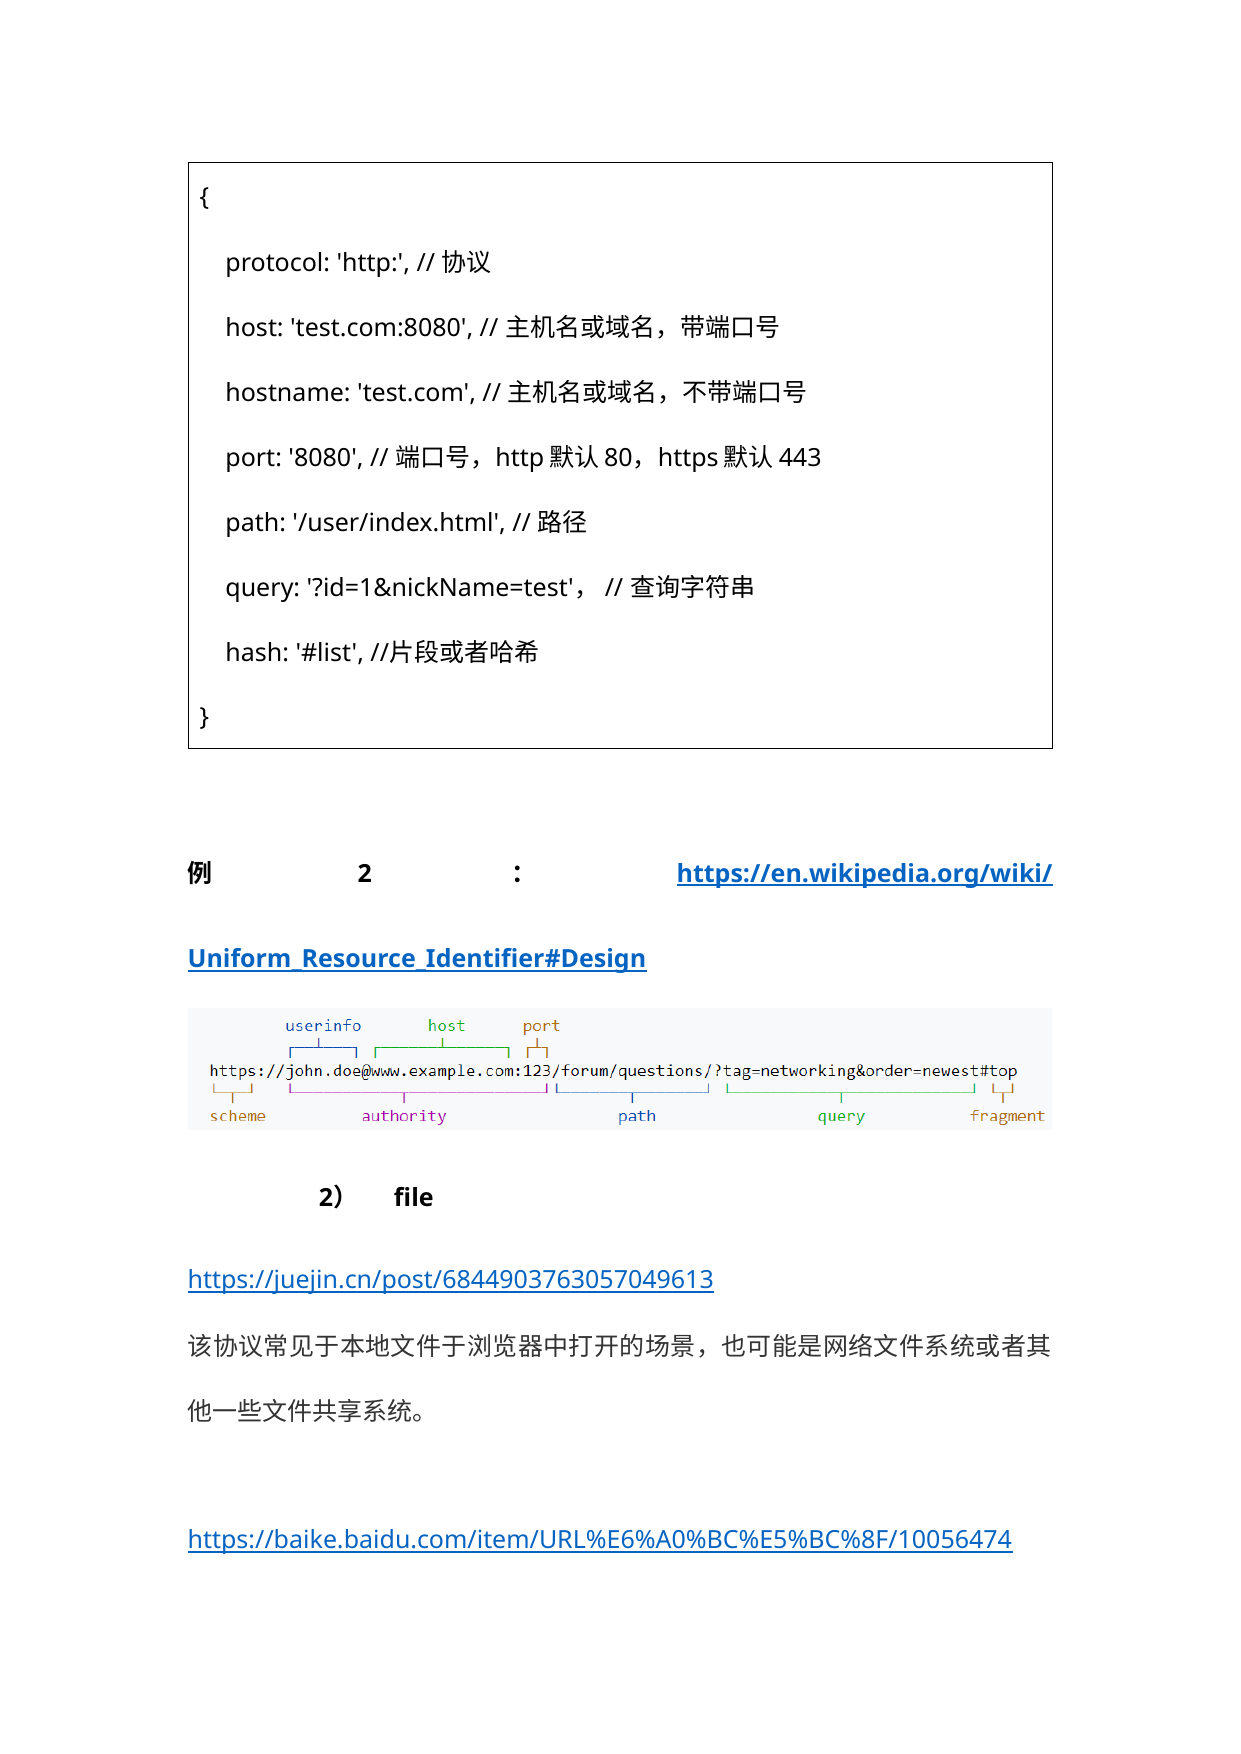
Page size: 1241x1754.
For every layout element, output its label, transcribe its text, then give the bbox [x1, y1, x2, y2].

picture [187, 1008, 1053, 1130]
text 该协议常见于本地文件于浏览器中打开的场景，也可能是网络文件系统或者其他一些文件共享系统。 [187, 1312, 1053, 1442]
table_header { protocol: 'http:', // 协议 host: 'test.com:8080', // 主机名或域名，带端口号 hostname: 'test.com', // 主机名或域名，不带端口号 port: '8080', // 端口号，http默认80，https默认443 path: '/user/index.html', // 路径 query: '?id=1&nickName=test'， // 查询字符串 hash: '#list', //片段或者哈希 } [189, 163, 1052, 748]
subtitle 例2：https://en.wikipedia.org/wiki/Uniform_Resource_Identifier#Design [187, 839, 1053, 990]
subtitle file [319, 1163, 1053, 1228]
text https://juejin.cn/post/6844903763057049613 [187, 1247, 1053, 1312]
text https://baike.baidu.com/item/URL%E6%A0%BC%E5%BC%8F/10056474 [187, 1507, 1053, 1572]
